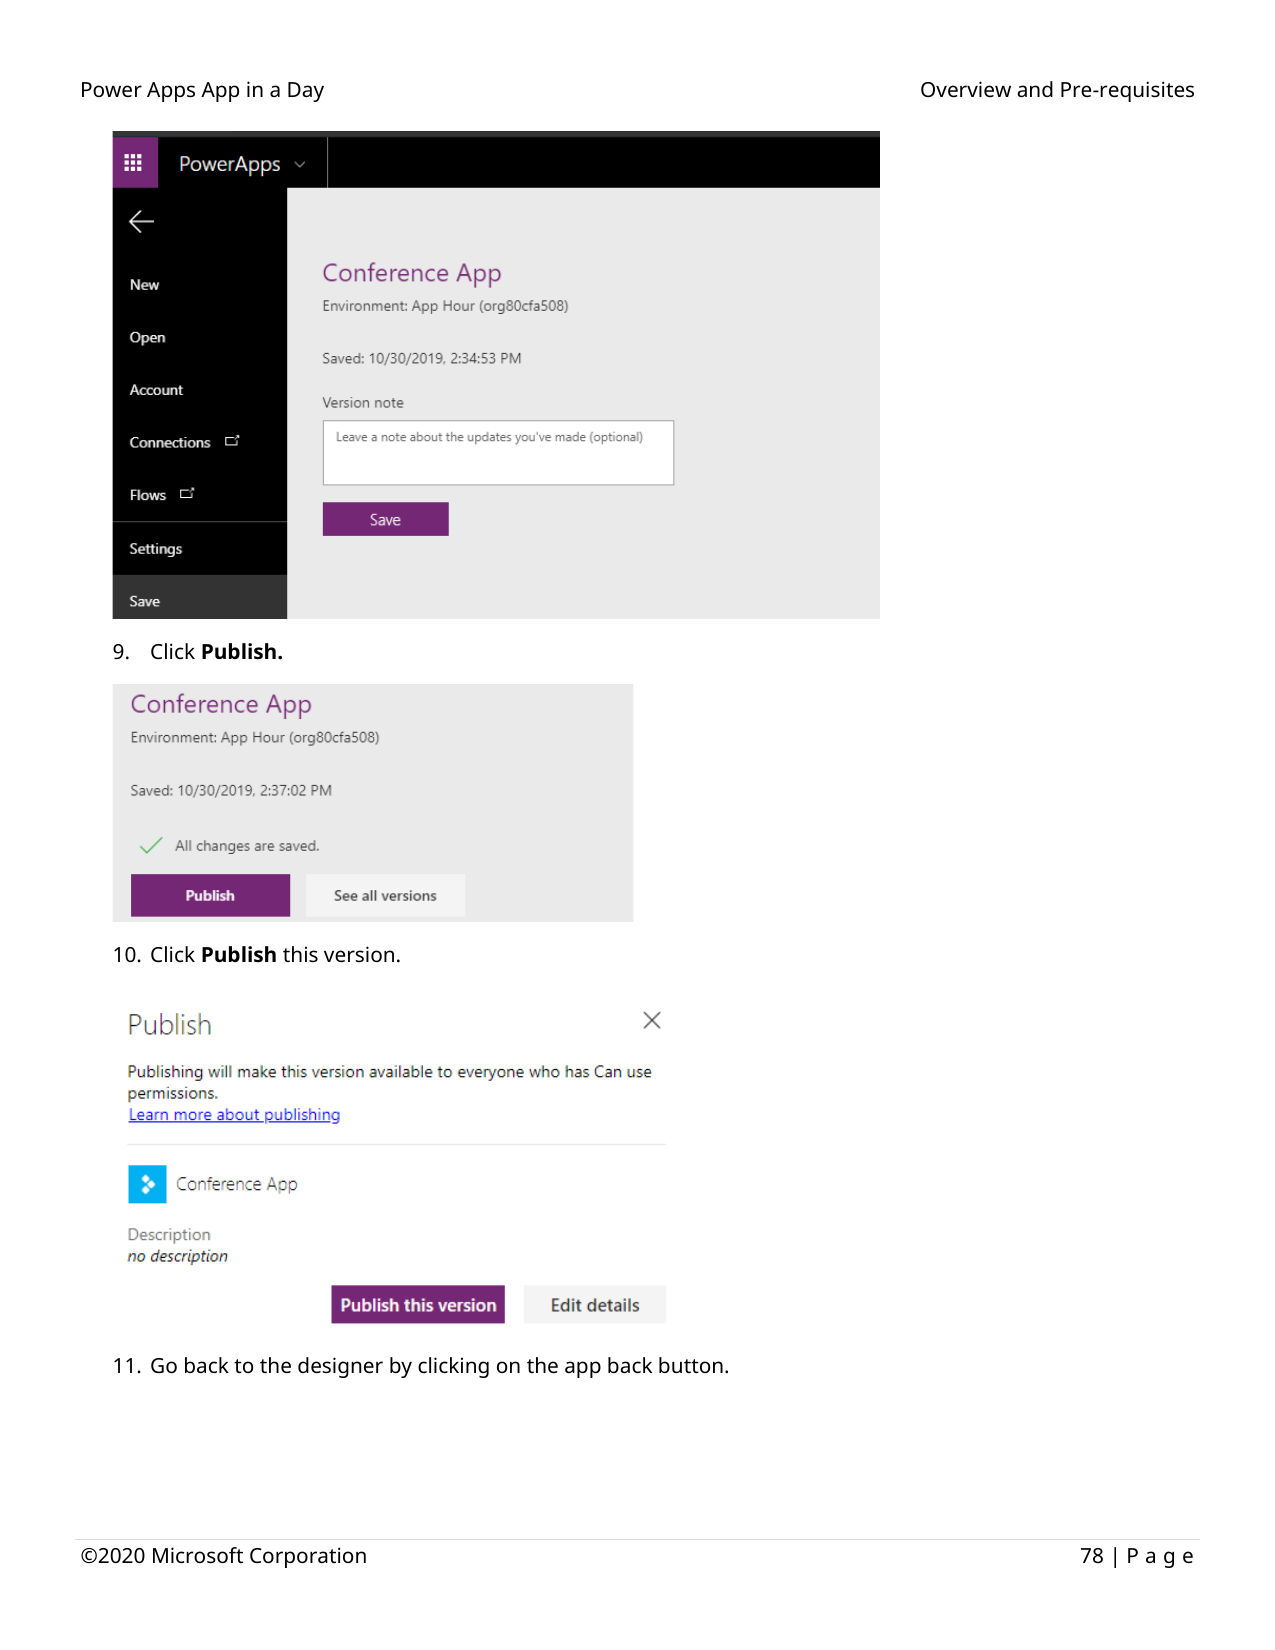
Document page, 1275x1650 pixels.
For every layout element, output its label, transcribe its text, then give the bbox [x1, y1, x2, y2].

picture [112, 684, 634, 922]
list Click Publish. [112, 637, 1200, 666]
list Click Publish this version. [112, 940, 1200, 969]
picture [112, 131, 880, 619]
picture [112, 987, 683, 1333]
list Go back to the designer by clicking on the app back button. [112, 1351, 1200, 1379]
